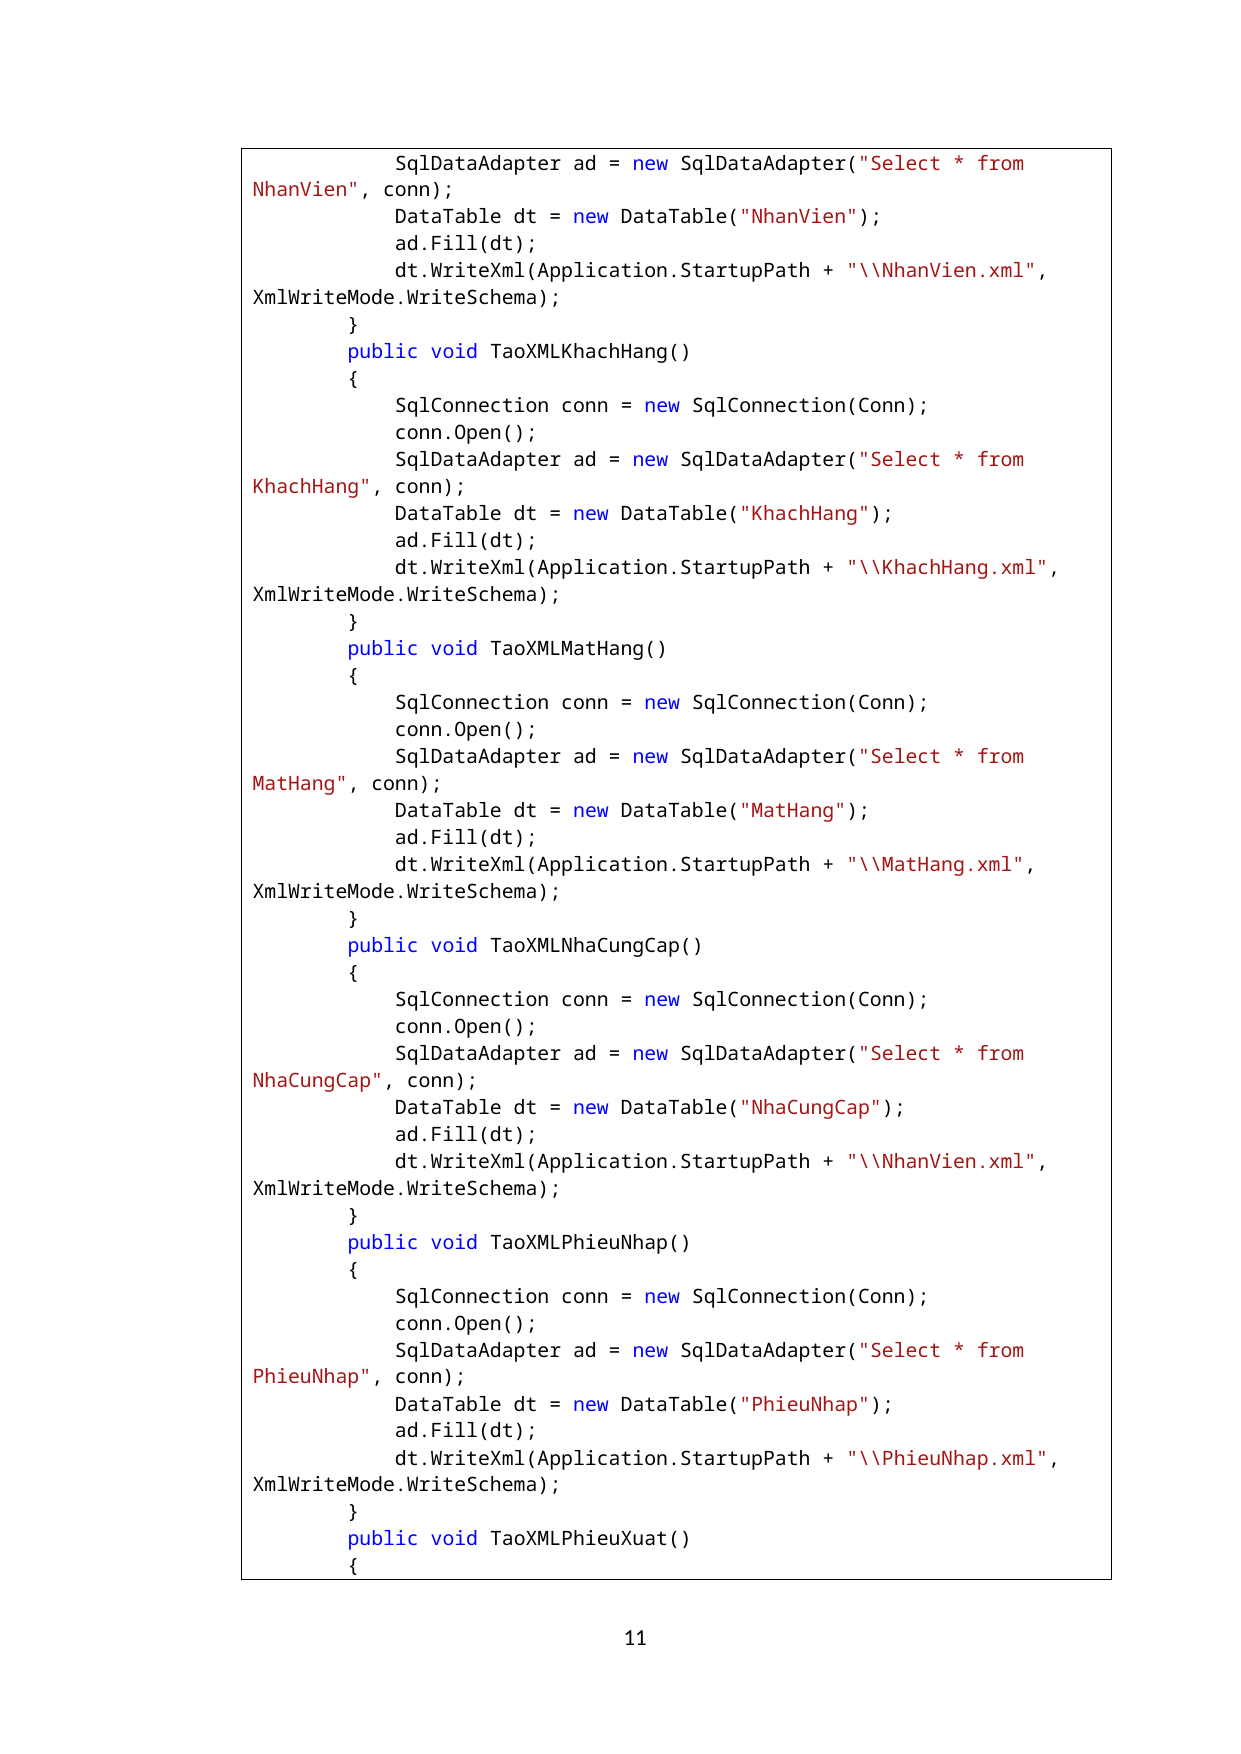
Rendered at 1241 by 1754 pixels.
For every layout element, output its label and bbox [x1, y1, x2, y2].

table_header [242, 149, 1111, 1579]
